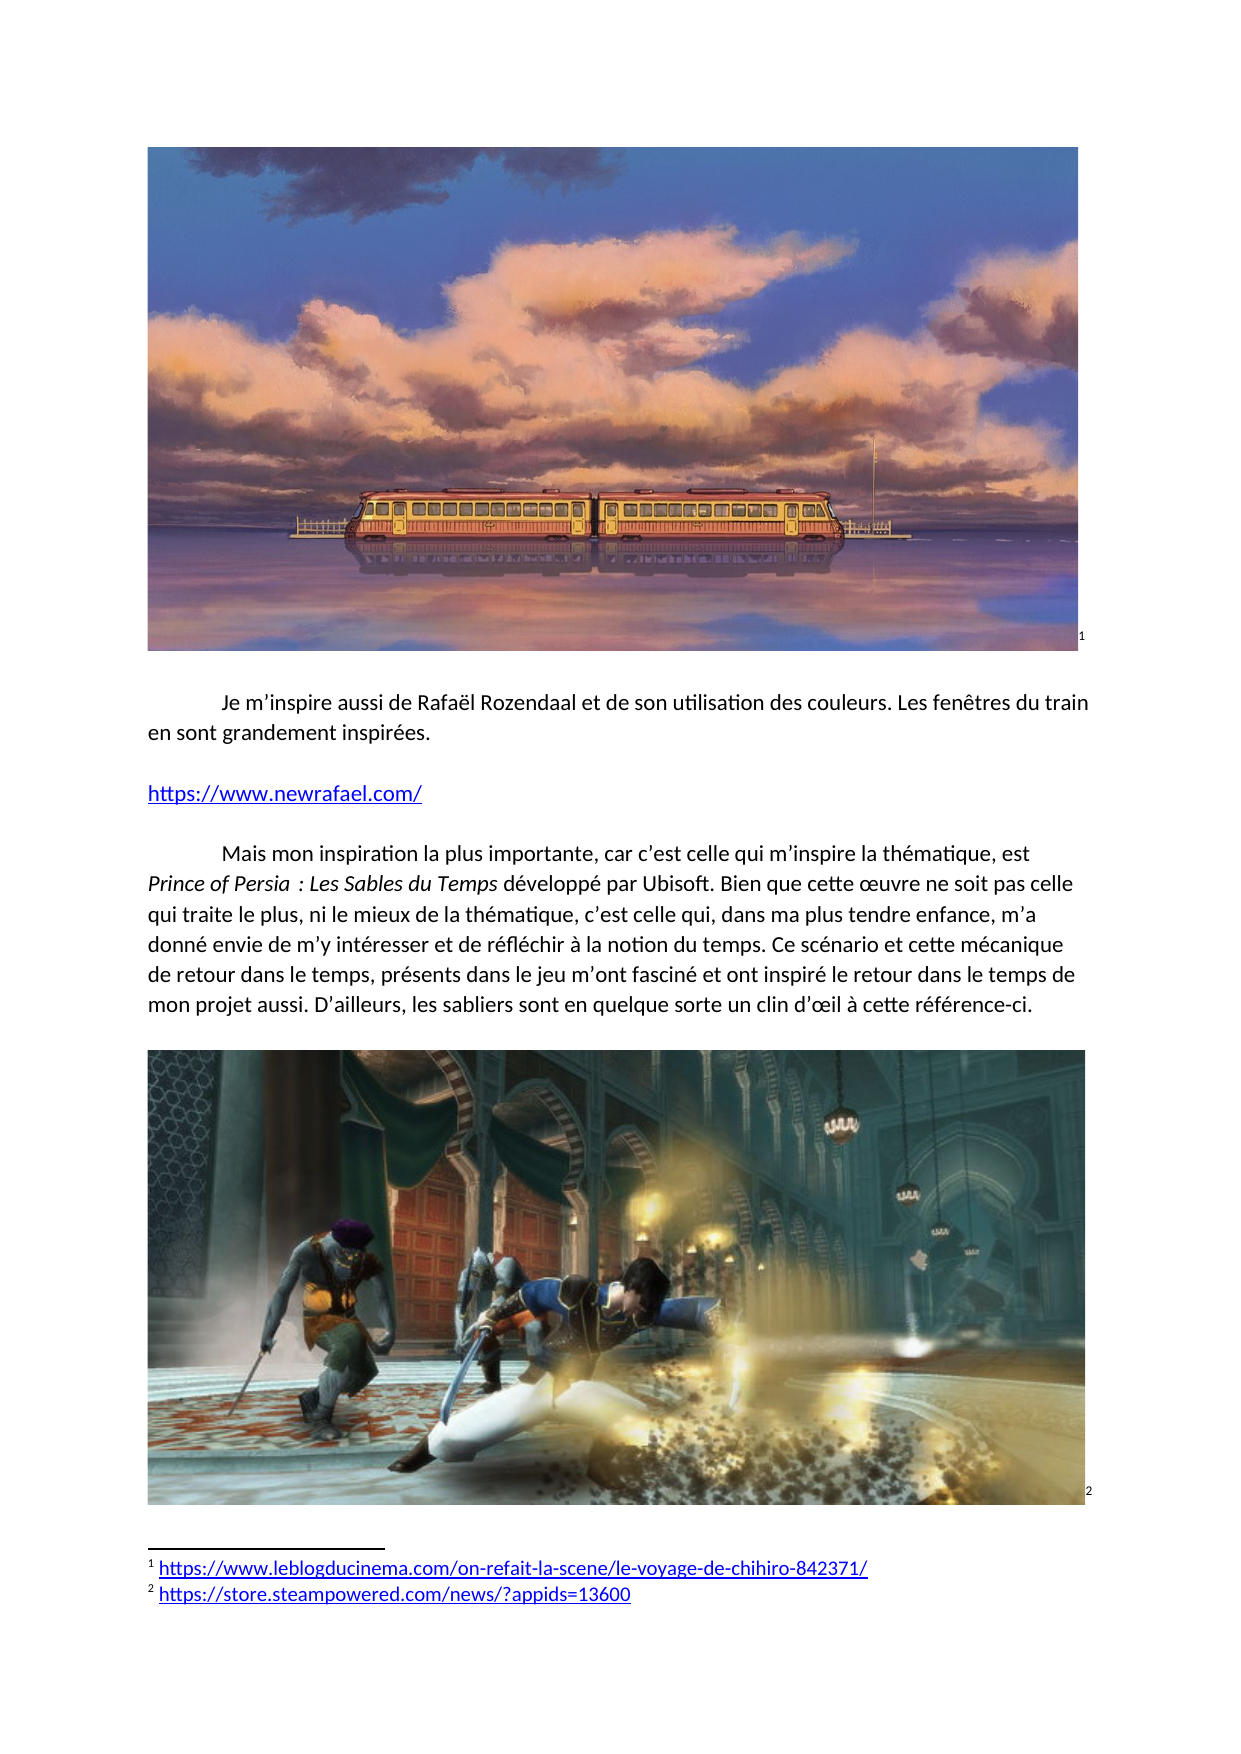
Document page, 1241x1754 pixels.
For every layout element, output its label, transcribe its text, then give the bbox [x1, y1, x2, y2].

text Je m’inspire aussi de Rafaël Rozendaal et de son utilisation des couleurs. Les fenêtres du train en sont grandement inspirées. [148, 688, 1093, 746]
text https://www.newrafael.com/ [148, 779, 1093, 807]
picture [147, 147, 1079, 651]
text Mais mon inspiration la plus importante, car c’est celle qui m’inspire la thématique, est Prince of Persia : Les Sables du Temps développé par Ubisoft. Bien que cette œuvre ne soit pas celle qui traite le plus, ni le mieux de la thématique, c’est celle qui, dans ma plus tendre enfance, m’a donné envie de m’y intéresser et de réfléchir à la notion du temps. Ce scénario et cette mécanique de retour dans le temps, présents dans le jeu m’ont fasciné et ont inspiré le retour dans le temps de mon projet aussi. D’ailleurs, les sabliers sont en quelque sorte un clin d’œil à cette référence-ci. [148, 839, 1093, 1018]
picture [147, 1050, 1086, 1505]
